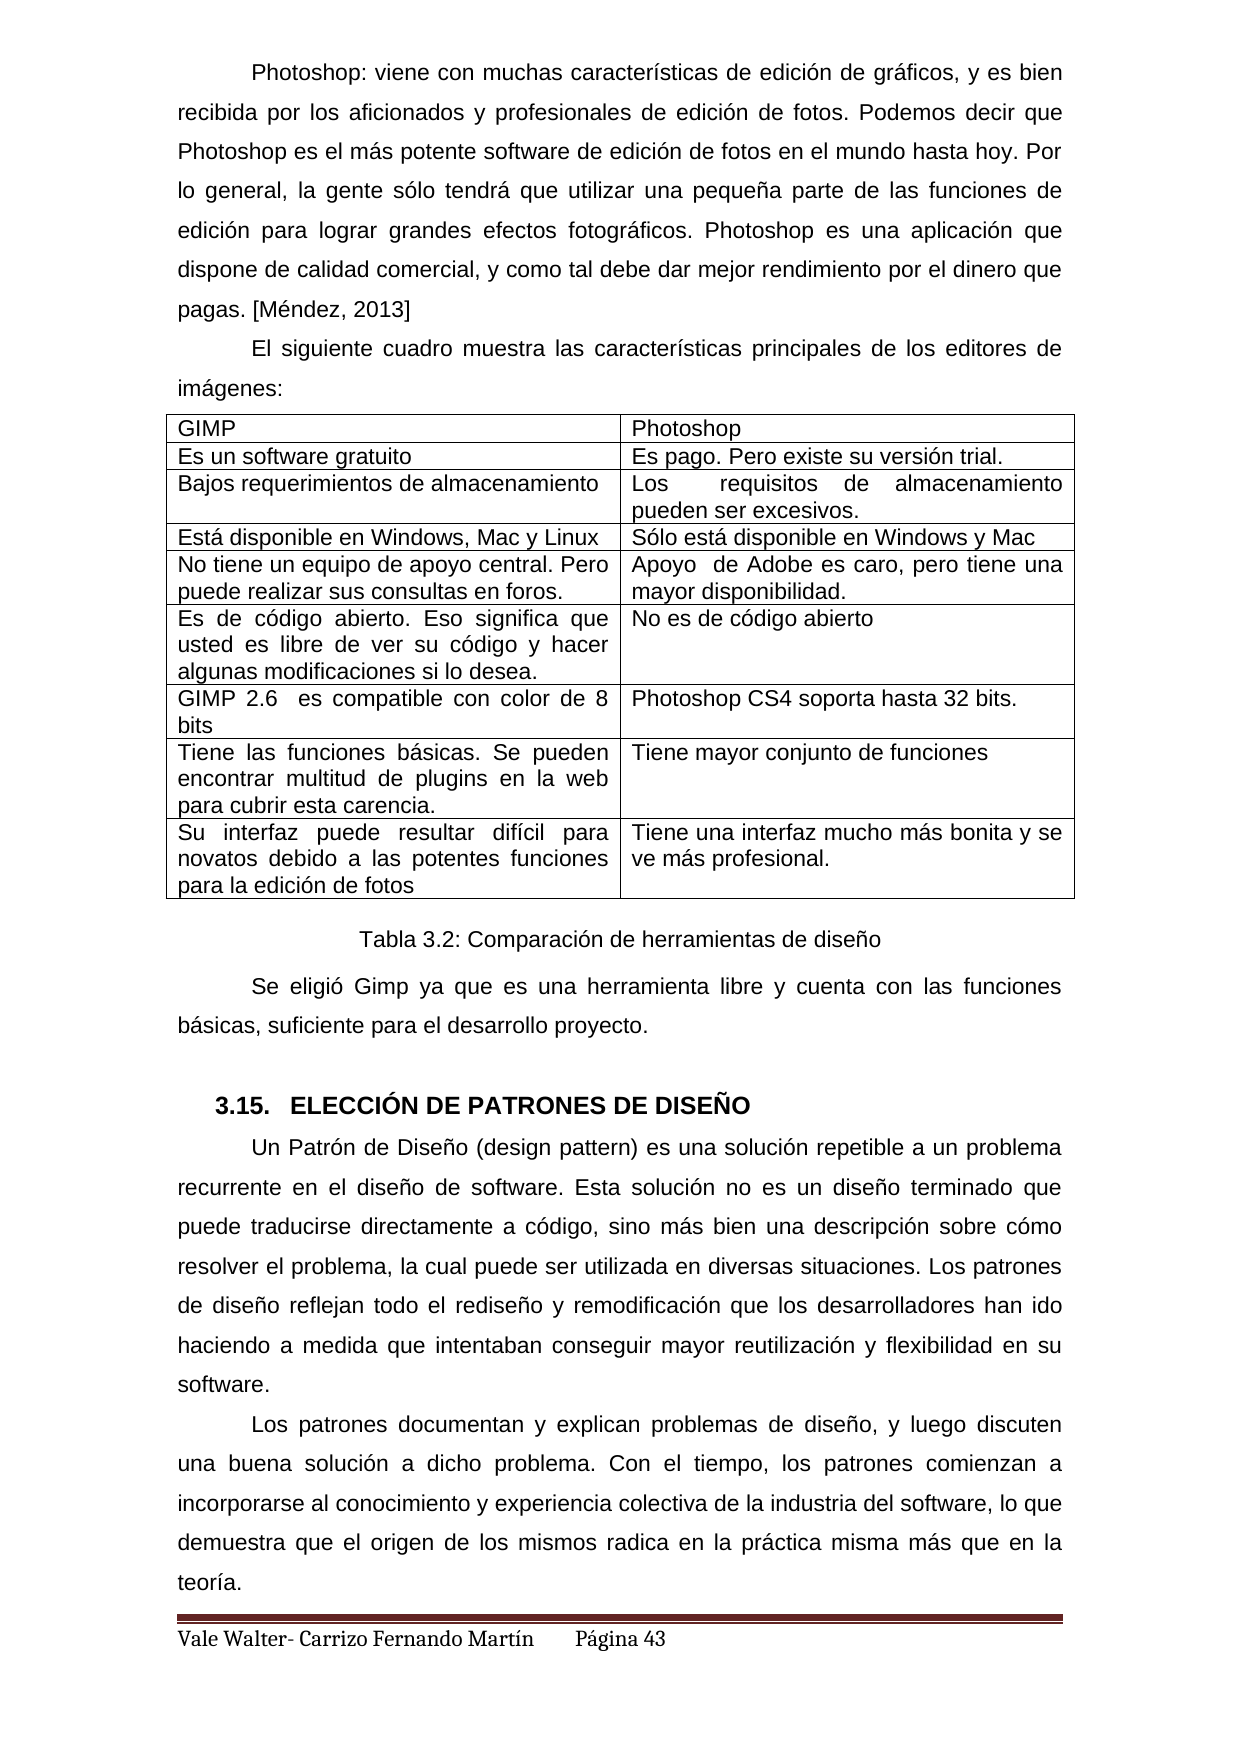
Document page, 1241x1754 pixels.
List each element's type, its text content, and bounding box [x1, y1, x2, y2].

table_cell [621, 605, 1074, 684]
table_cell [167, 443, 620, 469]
text Los patrones documentan y explican problemas de diseño, y luego discuten una buena solución a dicho problema. Con el tiempo, los patrones comienzan a incorporarse al conocimiento y experiencia colectiva de la industria del software, lo que demuestra que el origen de los mismos radica en la práctica misma más que en la teoría. [177, 1411, 1063, 1595]
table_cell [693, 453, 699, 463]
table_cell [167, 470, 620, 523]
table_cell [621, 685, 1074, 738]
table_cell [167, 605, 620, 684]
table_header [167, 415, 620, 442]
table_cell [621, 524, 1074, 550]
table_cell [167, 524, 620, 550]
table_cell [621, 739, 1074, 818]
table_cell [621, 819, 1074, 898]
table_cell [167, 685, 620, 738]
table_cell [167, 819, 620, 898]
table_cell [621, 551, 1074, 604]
text El siguiente cuadro muestra las características principales de los editores de imágenes: [177, 335, 1063, 401]
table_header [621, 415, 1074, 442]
text Un Patrón de Diseño (design pattern) es una solución repetible a un problema recurrente en el diseño de software. Esta solución no es un diseño terminado que puede traducirse directamente a código, sino más bien una descripción sobre cómo resolver el problema, la cual puede ser utilizada en diversas situaciones. Los patrones de diseño reflejan todo el rediseño y remodificación que los desarrolladores han ido haciendo a medida que intentaban conseguir mayor reutilización y flexibilidad en su software. [177, 1134, 1063, 1397]
text Tabla 3.2: Comparación de herramientas de diseño [177, 926, 1063, 952]
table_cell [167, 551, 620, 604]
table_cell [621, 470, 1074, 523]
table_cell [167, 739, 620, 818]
text Photoshop: viene con muchas características de edición de gráficos, y es bien recibida por los aficionados y profesionales de edición de fotos. Podemos decir que Photoshop es el más potente software de edición de fotos en el mundo hasta hoy. Por lo general, la gente sólo tendrá que utilizar una pequeña parte de las funciones de edición para lograr grandes efectos fotográficos. Photoshop es una aplicación que dispone de calidad comercial, y como tal debe dar mejor rendimiento por el dinero que pagas. [Méndez, 2013] [177, 59, 1063, 322]
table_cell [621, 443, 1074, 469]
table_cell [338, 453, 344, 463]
text Se eligió Gimp ya que es una herramienta libre y cuenta con las funciones básicas, suficiente para el desarrollo proyecto. [177, 973, 1063, 1038]
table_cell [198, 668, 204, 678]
list ELECCIÓN DE PATRONES DE DISEÑO [215, 1091, 1063, 1120]
